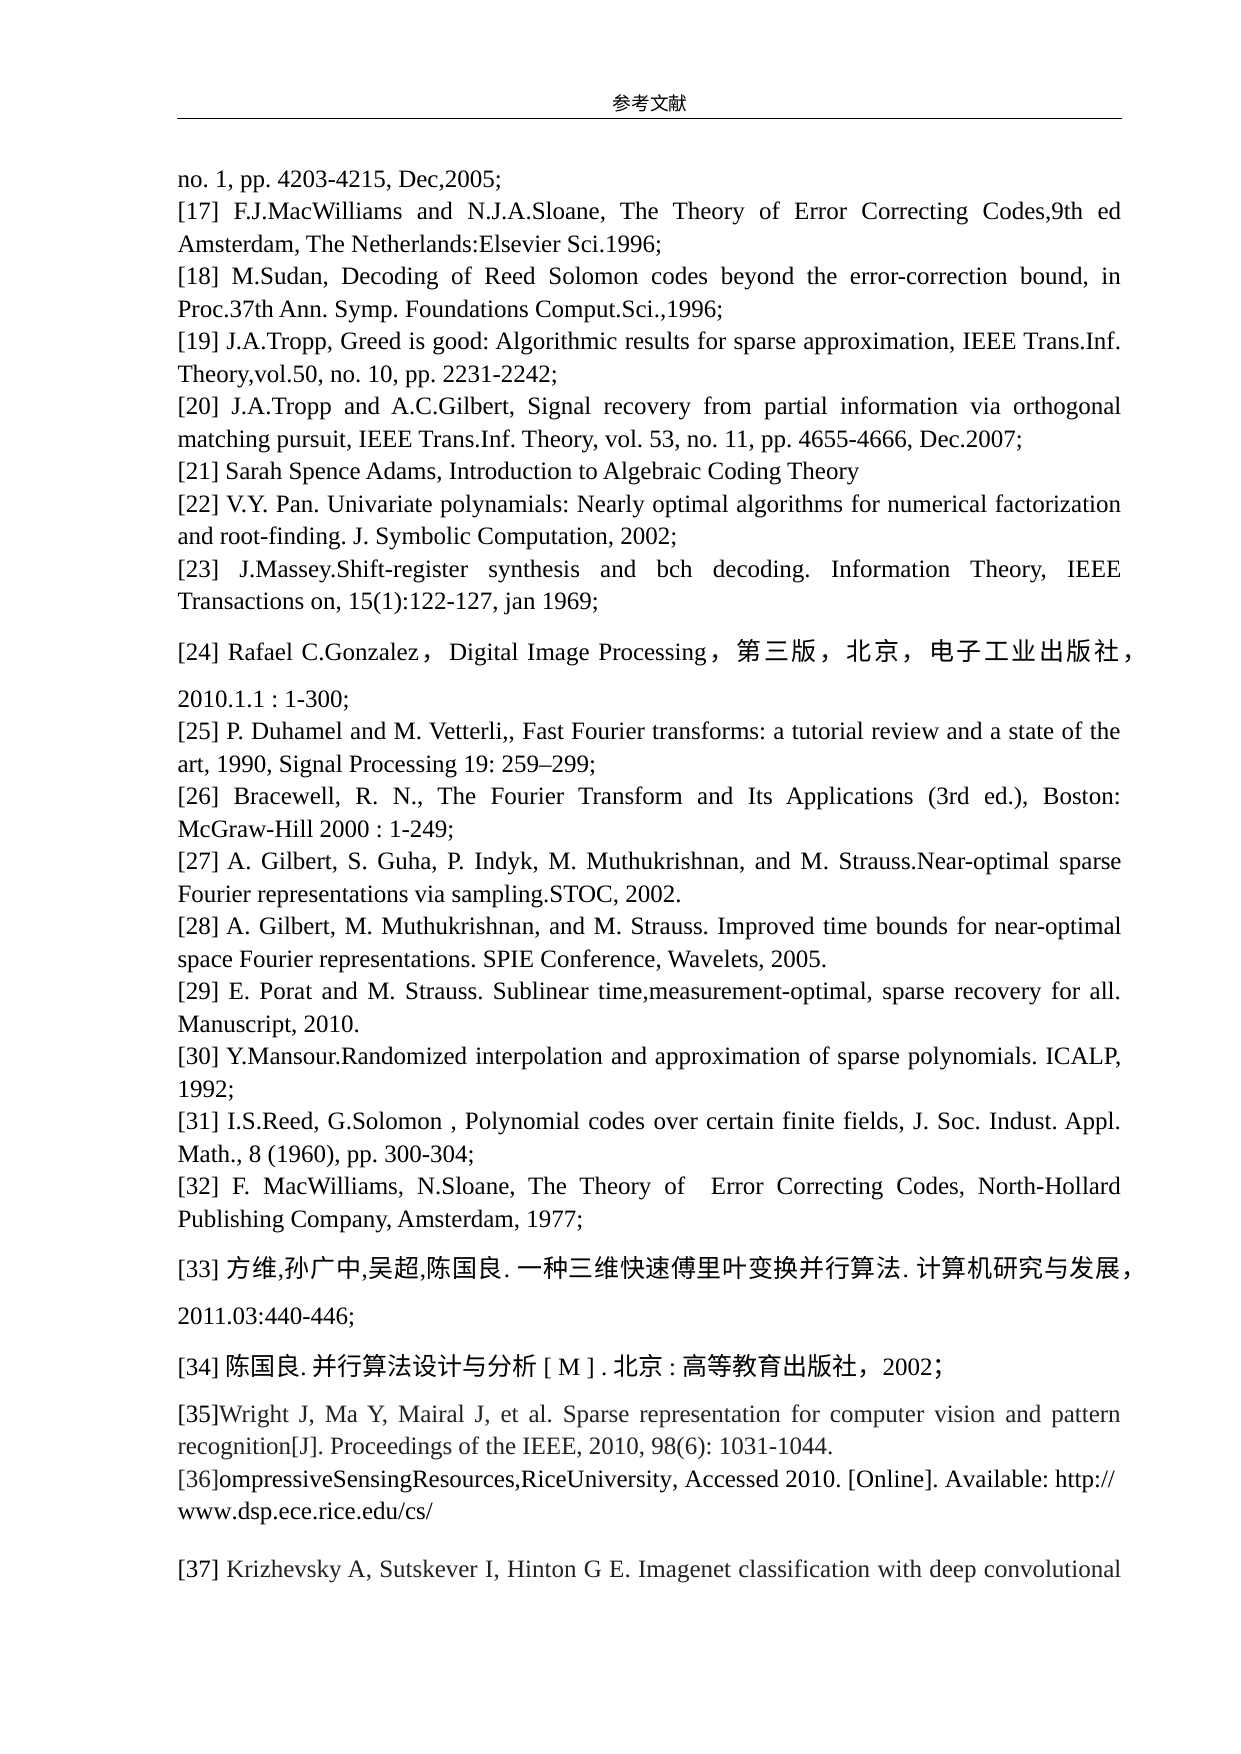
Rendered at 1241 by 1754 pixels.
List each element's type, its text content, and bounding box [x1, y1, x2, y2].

text [32] F. MacWilliams, N.Sloane, The Theory of Error Correcting Codes, North-Hollard Publishing Company, Amsterdam, 1977; [177, 1169, 1122, 1234]
text [25] P. Duhamel and M. Vetterli,, Fast Fourier transforms: a tutorial review and a state of the art, 1990, Signal Processing 19: 259–299; [177, 714, 1122, 779]
text [20] J.A.Tropp and A.C.Gilbert, Signal recovery from partial information via orthogonal matching pursuit, IEEE Trans.Inf. Theory, vol. 53, no. 11, pp. 4655-4666, Dec.2007; [177, 389, 1122, 454]
text [29] E. Porat and M. Strauss. Sublinear time,measurement-optimal, sparse recovery for all. Manuscript, 2010. [177, 974, 1122, 1039]
text [31] I.S.Reed, G.Solomon , Polynomial codes over certain finite fields, J. Soc. Indust. Appl. Math., 8 (1960), pp. 300-304; [177, 1104, 1122, 1169]
text [19] J.A.Tropp, Greed is good: Algorithmic results for sparse approximation, IEEE Trans.Inf. Theory,vol.50, no. 10, pp. 2231-2242; [177, 324, 1122, 389]
text [30] Y.Mansour.Randomized interpolation and approximation of sparse polynomials. ICALP, 1992; [177, 1039, 1122, 1104]
text [33] 方维,孙广中,吴超,陈国良. 一种三维快速傅里叶变换并行算法. 计算机研究与发展，2011.03:440-446; [177, 1234, 1122, 1332]
text [18] M.Sudan, Decoding of Reed Solomon codes beyond the error-correction bound, in Proc.37th Ann. Symp. Foundations Comput.Sci.,1996; [177, 259, 1122, 324]
text [35]Wright J, Ma Y, Mairal J, et al. Sparse representation for computer vision and pattern recognition[J]. Proceedings of the IEEE, 2010, 98(6): 1031-1044. [177, 1397, 1122, 1462]
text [177, 162, 1122, 194]
text [24] Rafael C.Gonzalez，Digital Image Processing，第三版，北京，电子工业出版社，2010.1.1 : 1-300; [177, 617, 1122, 714]
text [177, 1552, 1122, 1584]
text [17] F.J.MacWilliams and N.J.A.Sloane, The Theory of Error Correcting Codes,9th ed Amsterdam, The Netherlands:Elsevier Sci.1996; [177, 194, 1122, 259]
text [21] Sarah Spence Adams, Introduction to Algebraic Coding Theory [177, 454, 1122, 487]
text [22] V.Y. Pan. Univariate polynamials: Nearly optimal algorithms for numerical factorization and root-finding. J. Symbolic Computation, 2002; [177, 487, 1122, 552]
text [34] 陈国良. 并行算法设计与分析 [ M ] . 北京 : 高等教育出版社，2002； [177, 1332, 1122, 1397]
text [26] Bracewell, R. N., The Fourier Transform and Its Applications (3rd ed.), Boston: McGraw-Hill 2000 : 1-249; [177, 779, 1122, 844]
text [23] J.Massey.Shift-register synthesis and bch decoding. Information Theory, IEEE Transactions on, 15(1):122-127, jan 1969; [177, 552, 1122, 617]
text [36]ompressiveSensingResources,RiceUniversity, Accessed 2010. [Online]. Available: http:// www.dsp.ece.rice.edu/cs/ [177, 1462, 1122, 1527]
text [27] A. Gilbert, S. Guha, P. Indyk, M. Muthukrishnan, and M. Strauss.Near-optimal sparse Fourier representations via sampling.STOC, 2002. [177, 844, 1122, 909]
text [28] A. Gilbert, M. Muthukrishnan, and M. Strauss. Improved time bounds for near-optimal space Fourier representations. SPIE Conference, Wavelets, 2005. [177, 909, 1122, 974]
